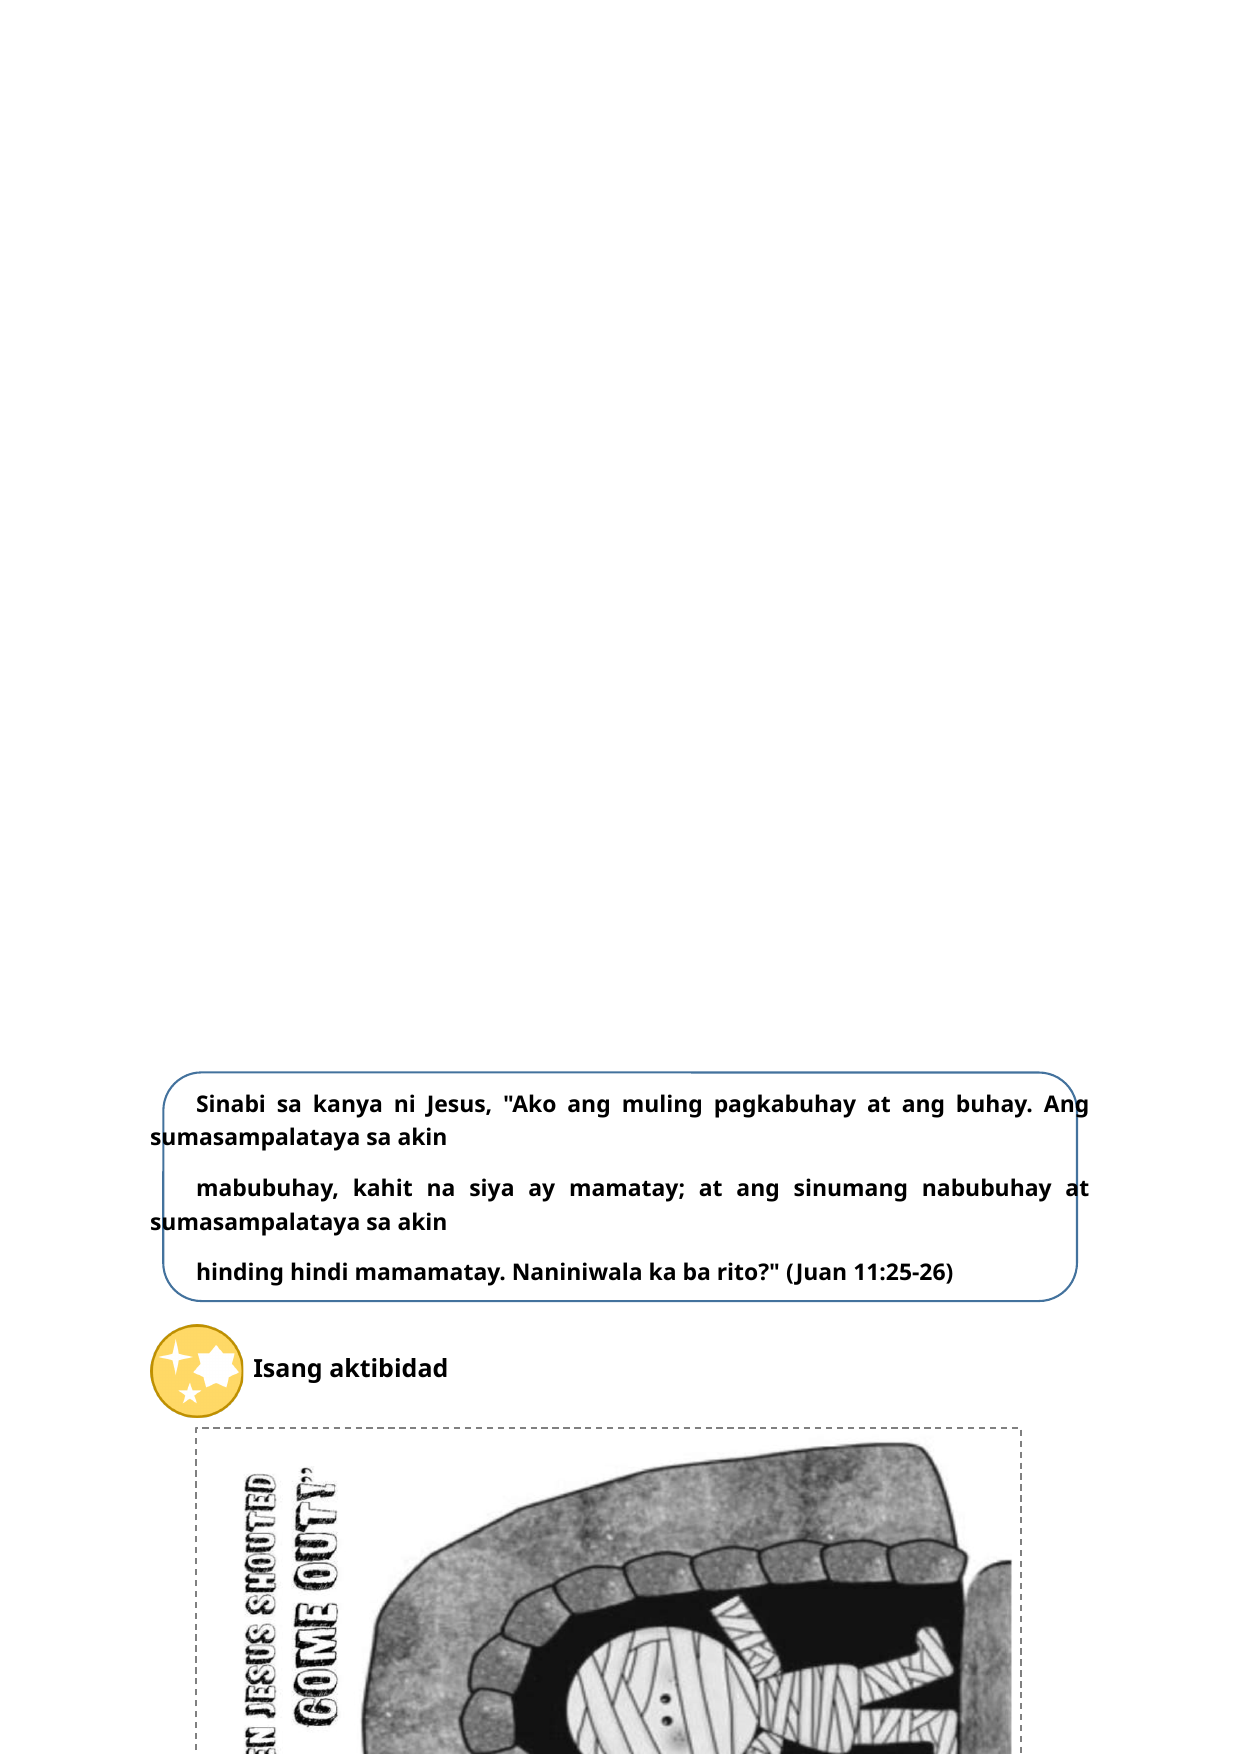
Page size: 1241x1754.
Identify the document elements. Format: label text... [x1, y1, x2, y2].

text mabubuhay, kahit na siya ay mamatay; at ang sinumang nabubuhay at sumasampalataya sa akin [150, 1172, 1090, 1237]
text Sinabi sa kanya ni Jesus, "Ako ang muling pagkabuhay at ang buhay. Ang sumasampalataya sa akin [150, 1088, 1090, 1153]
text hinding hindi mamamatay. Naniniwala ka ba rito?" (Juan 11:25-26) [150, 1256, 1090, 1287]
picture [150, 1324, 244, 1418]
text Isang aktibidad [244, 1351, 1090, 1384]
picture [198, 1429, 1020, 1754]
